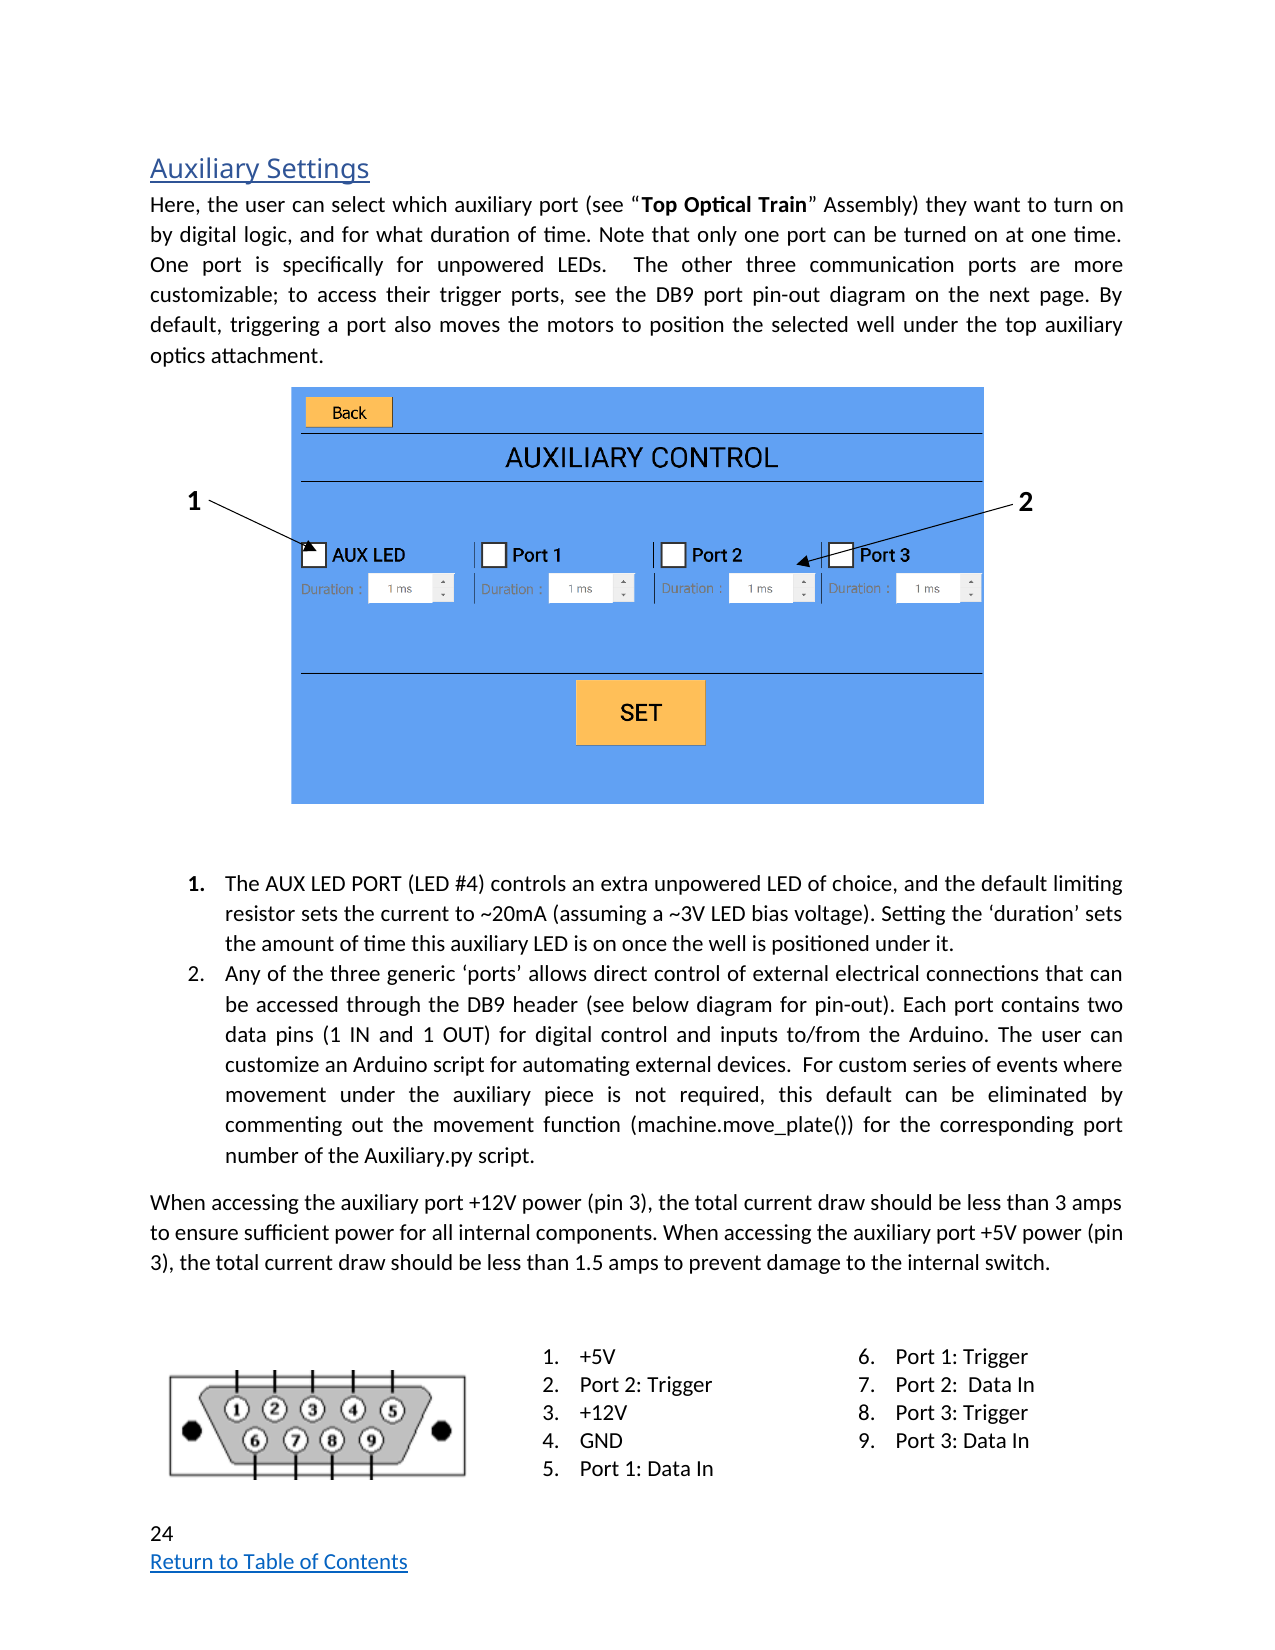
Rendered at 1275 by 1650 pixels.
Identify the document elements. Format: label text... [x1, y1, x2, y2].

text When accessing the auxiliary port +12V power (pin 3), the total current draw should be less than 3 amps to ensure sufficient power for all internal components. When accessing the auxiliary port +5V power (pin 3), the total current draw should be less than 1.5 amps to prevent damage to the internal switch. [150, 1188, 1125, 1276]
picture [291, 387, 984, 804]
table_header [150, 1342, 493, 1482]
subtitle Auxiliary Settings [150, 150, 1125, 187]
picture [160, 1370, 478, 1480]
list Any of the three generic ‘ports’ allows direct control of external electrical connections that can be accessed through the DB9 header (see below diagram for pin-out). Each port contains two data pins (1 IN and 1 OUT) for digital control and inputs to/from the Arduino. The user can customize an Arduino script for automating external devices. For custom series of events where movement under the auxiliary piece is not required, this default can be eliminated by commenting out the movement function (machine.move_plate()) for the corresponding port number of the Auxiliary.py script. [187, 959, 1125, 1169]
text Here, the user can select which auxiliary port (see “Top Optical Train” Assembly) they want to turn on by digital logic, and for what duration of time. Note that only one port can be turned on at one time. One port is specifically for unpowered LEDs. The other three communication ports are more customizable; to access their trigger ports, see the DB9 port pin-out diagram on the next page. By default, triggering a port also moves the motors to position the selected well under the top auxiliary optics attachment. [150, 190, 1125, 369]
list The AUX LED PORT (LED #4) controls an extra unpowered LED of choice, and the default limiting resistor sets the current to ~20mA (assuming a ~3V LED bias voltage). Setting the ‘duration’ sets the amount of time this auxiliary LED is on once the well is positioned under it. [187, 869, 1125, 957]
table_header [809, 1342, 1125, 1482]
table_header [493, 1342, 809, 1482]
